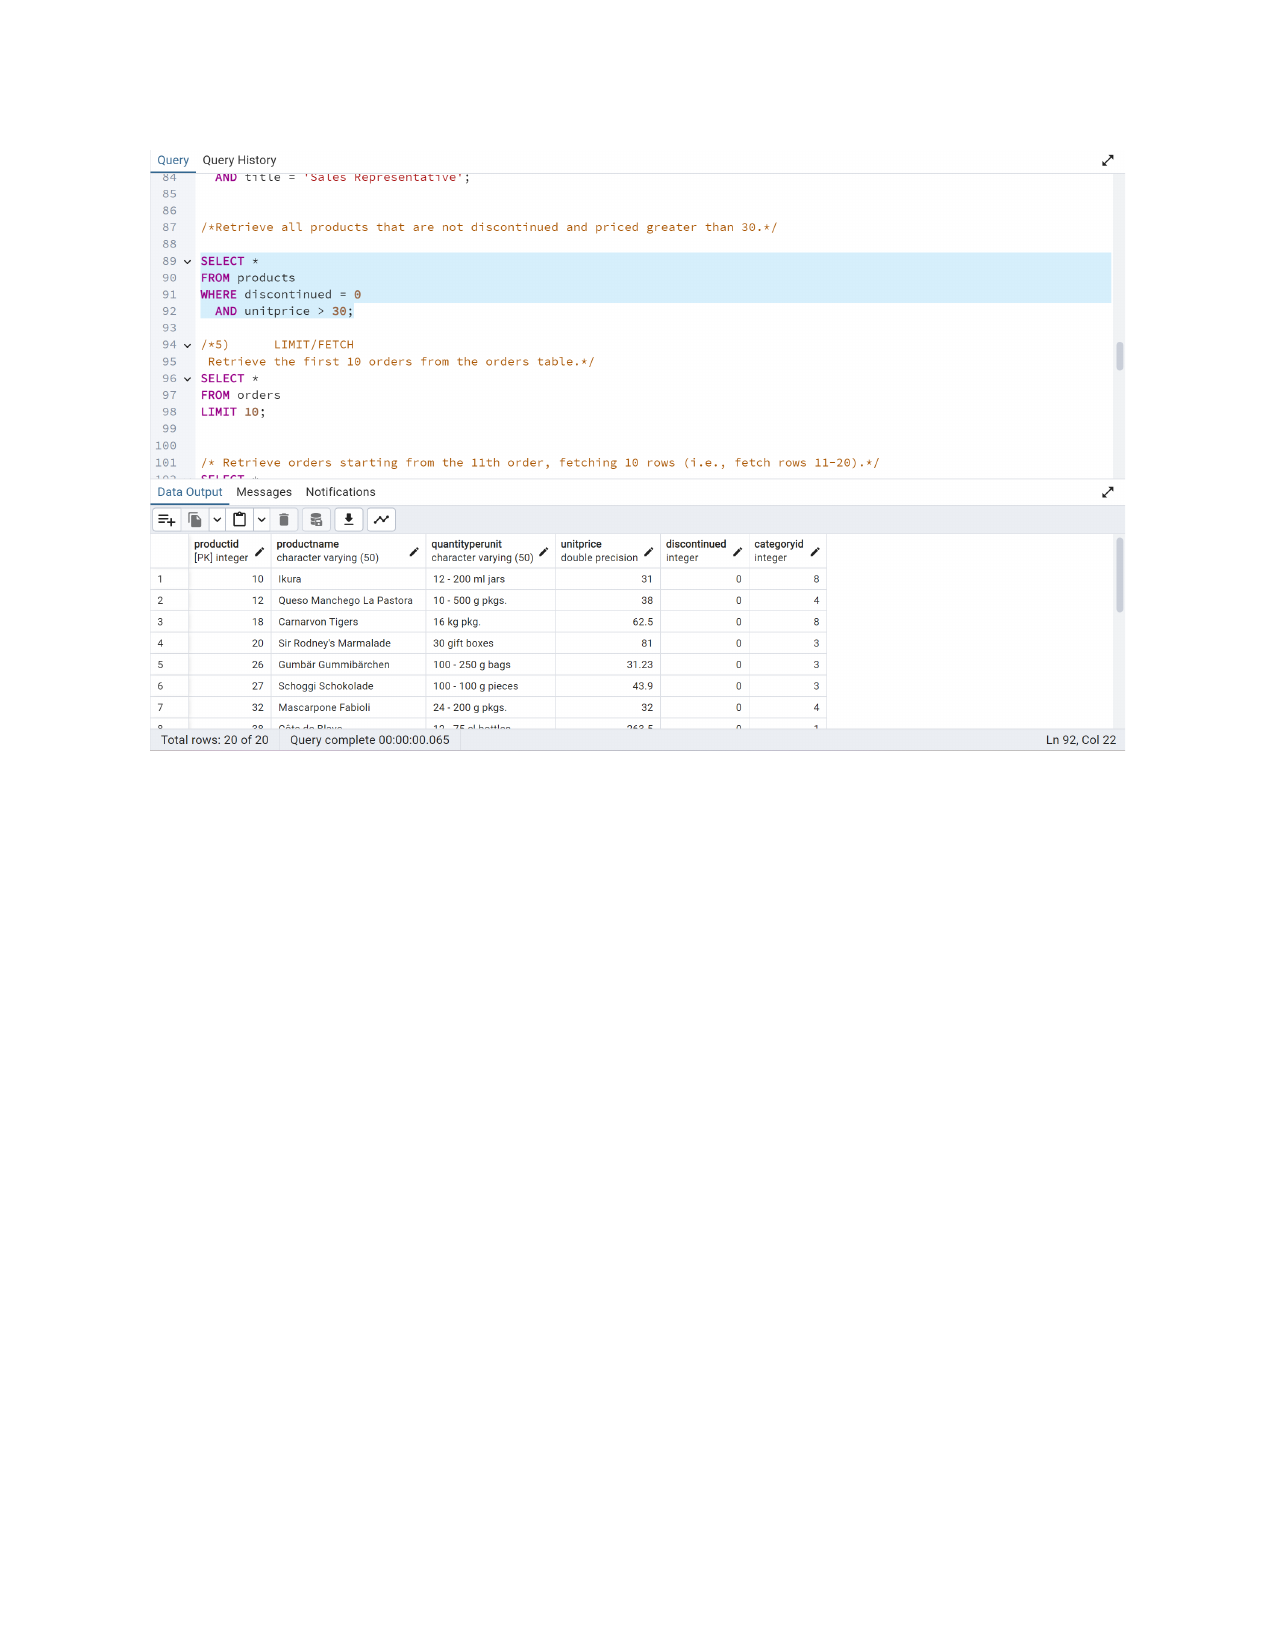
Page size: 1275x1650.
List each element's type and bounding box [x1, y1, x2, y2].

picture [150, 150, 1125, 751]
